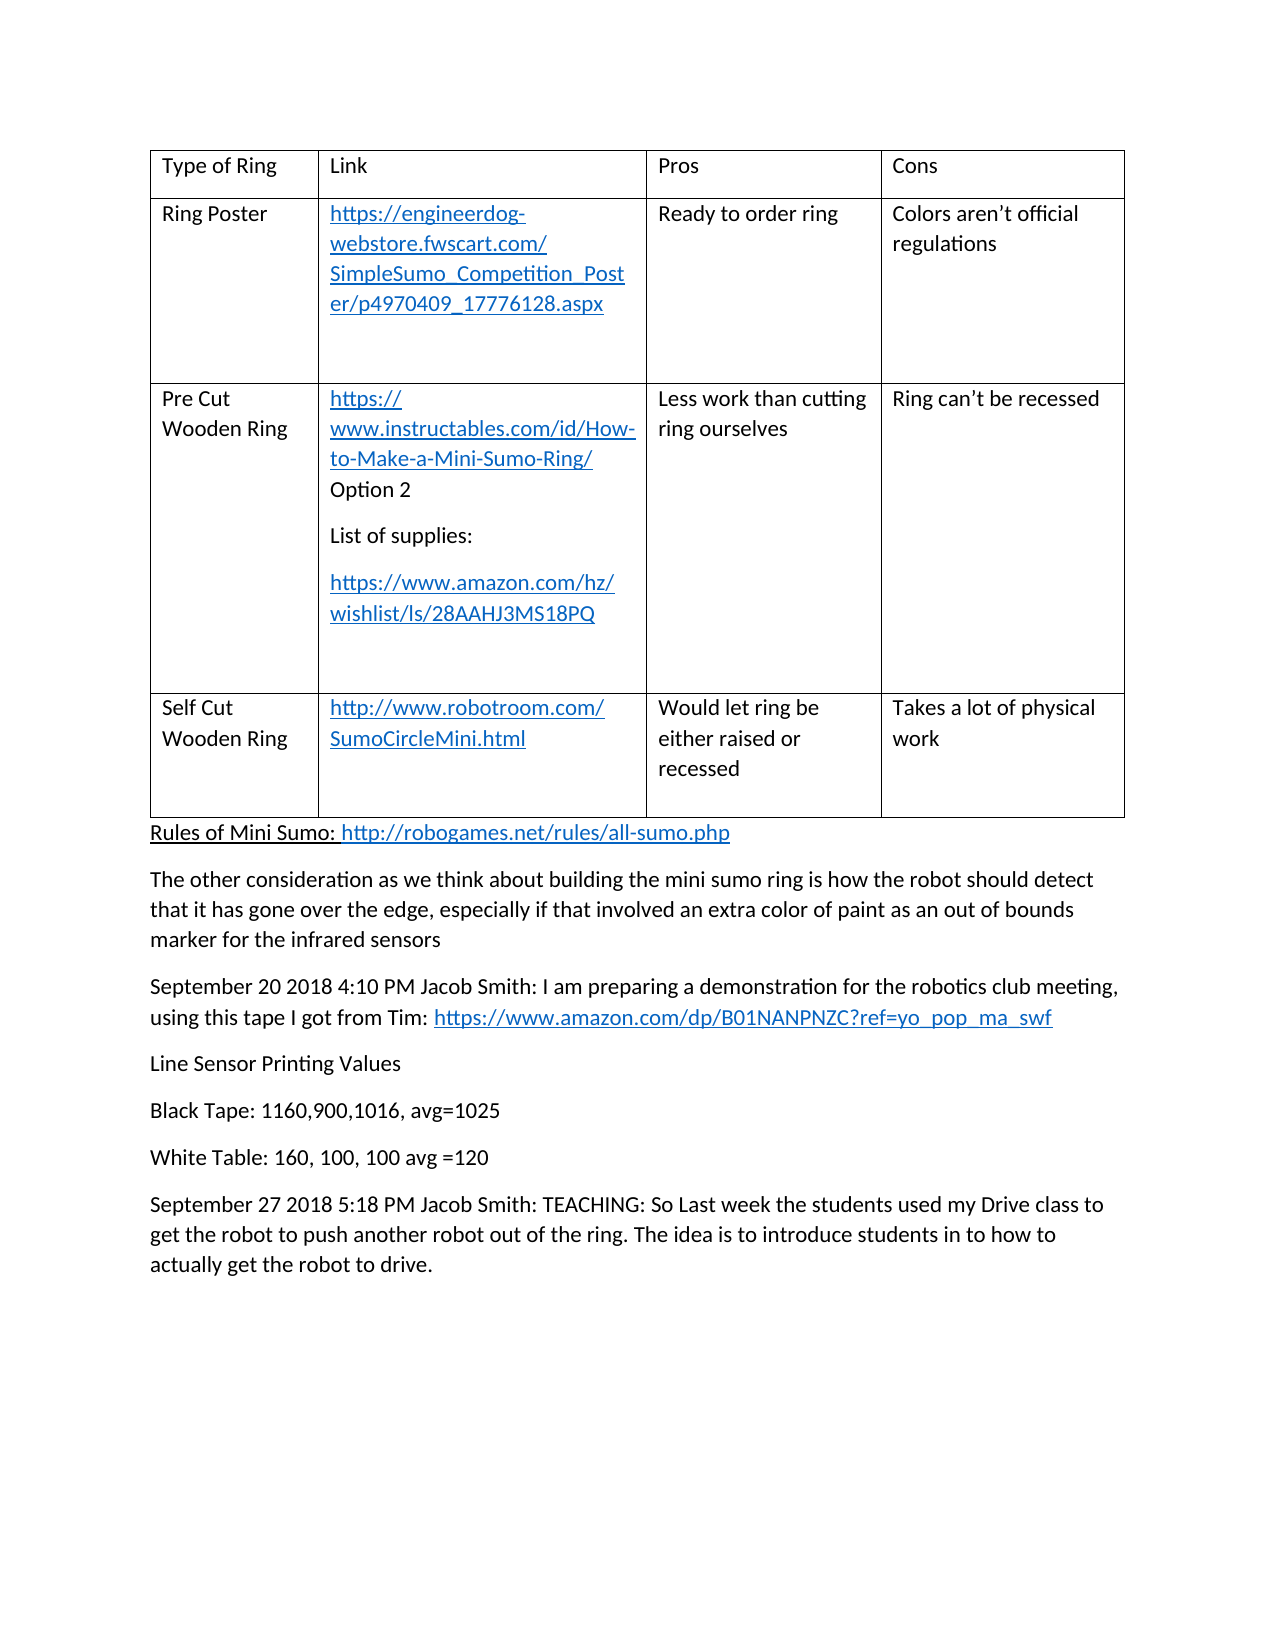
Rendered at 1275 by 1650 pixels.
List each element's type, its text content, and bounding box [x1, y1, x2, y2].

table_cell Takes a lot of physical work [882, 694, 1124, 817]
table_cell https://www.instructables.com/id/How-to-Make-a-Mini-Sumo-Ring/ Option 2 List of supplies: https://www.amazon.com/hz/wishlist/ls/28AAHJ3MS18PQ [319, 384, 646, 692]
table_cell Self Cut Wooden Ring [151, 694, 318, 817]
text September 20 2018 4:10 PM Jacob Smith: I am preparing a demonstration for the robotics club meeting, using this tape I got from Tim: https://www.amazon.com/dp/B01NANPNZC?ref=yo_pop_ma_swf [150, 972, 1125, 1031]
table_cell Pre Cut Wooden Ring [151, 384, 318, 692]
table_header Cons [882, 151, 1124, 198]
text Line Sensor Printing Values [150, 1049, 1125, 1078]
table_header Pros [647, 151, 881, 198]
table_cell Ready to order ring [647, 199, 881, 383]
table_cell https://engineerdog-webstore.fwscart.com/SimpleSumo_Competition_Poster/p4970409_17776128.aspx [319, 199, 646, 383]
table_header Link [319, 151, 646, 198]
text Rules of Mini Sumo: http://robogames.net/rules/all-sumo.php [150, 818, 1125, 846]
table_cell Ring can’t be recessed [882, 384, 1124, 692]
table_header Type of Ring [151, 151, 318, 198]
text The other consideration as we think about building the mini sumo ring is how the robot should detect that it has gone over the edge, especially if that involved an extra color of paint as an out of bounds marker for the infrared sensors [150, 865, 1125, 954]
table_cell Colors aren’t official regulations [882, 199, 1124, 383]
table_cell Ring Poster [151, 199, 318, 383]
text September 27 2018 5:18 PM Jacob Smith: TEACHING: So Last week the students used my Drive class to get the robot to push another robot out of the ring. The idea is to introduce students in to how to actually get the robot to drive. [150, 1190, 1125, 1279]
table_cell Less work than cutting ring ourselves [647, 384, 881, 692]
text Black Tape: 1160,900,1016, avg=1025 [150, 1096, 1125, 1124]
table_cell Would let ring be either raised or recessed [647, 694, 881, 817]
text White Table: 160, 100, 100 avg =120 [150, 1143, 1125, 1171]
table_cell http://www.robotroom.com/SumoCircleMini.html [319, 694, 646, 817]
